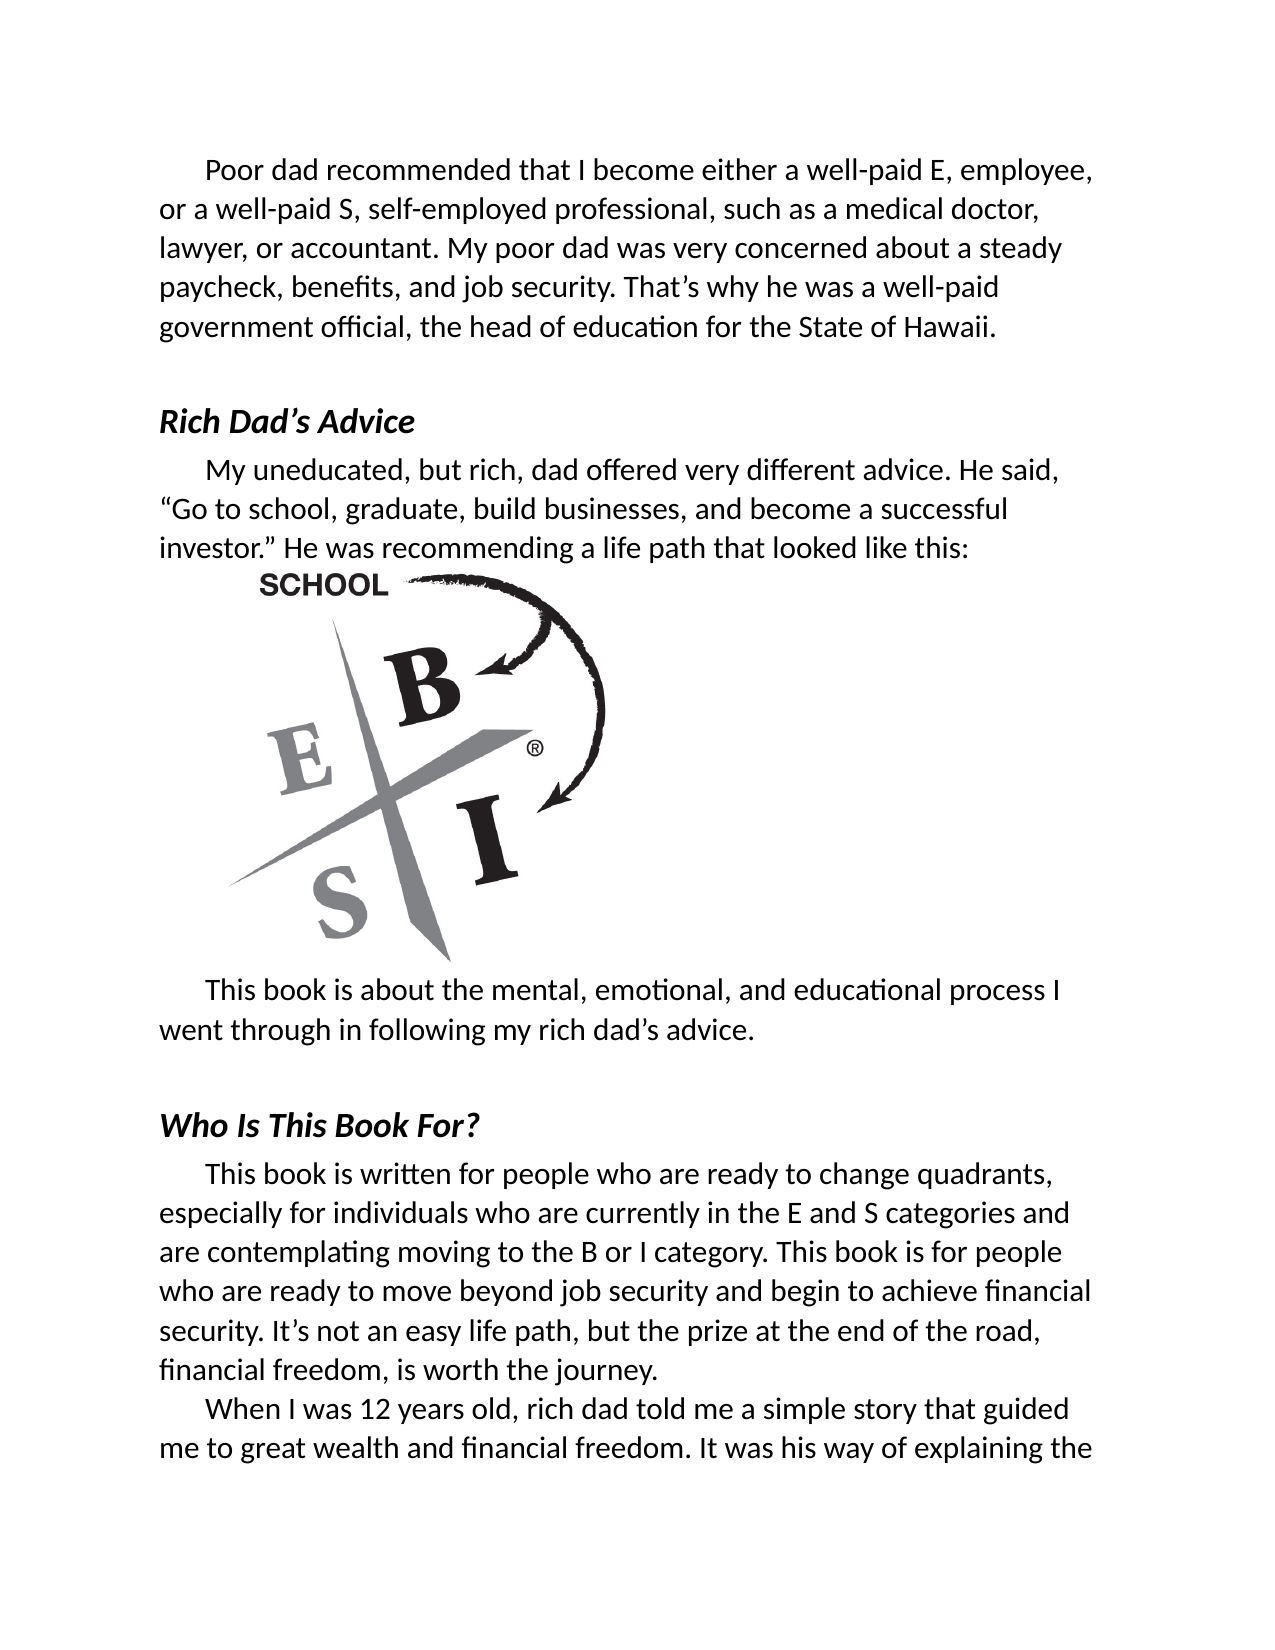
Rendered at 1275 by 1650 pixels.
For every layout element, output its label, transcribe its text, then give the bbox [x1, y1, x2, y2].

picture [223, 567, 611, 968]
text Who Is This Book For? [159, 1103, 1114, 1147]
text This book is about the mental, emotional, and educational process I went through in following my rich dad’s advice. [159, 970, 1113, 1048]
text Poor dad recommended that I become either a well-paid E, employee, or a well-paid S, self-employed professional, such as a medical doctor, lawyer, or accountant. My poor dad was very concerned about a steady paycheck, benefits, and job security. That’s why he was a well-paid government official, the head of education for the State of Hawaii. [159, 150, 1113, 345]
subtitle Rich Dad’s Advice [159, 399, 1067, 442]
text My uneducated, but rich, dad offered very different advice. He said, “Go to school, graduate, build businesses, and become a successful investor.” He was recommending a life path that looked like this: [159, 449, 1113, 566]
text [159, 1389, 1113, 1467]
text This book is written for people who are ready to change quadrants, especially for individuals who are currently in the E and S categories and are contemplating moving to the B or I category. This book is for people who are ready to move beyond job security and begin to achieve financial security. It’s not an easy life path, but the prize at the end of the road, financial freedom, is worth the journey. [159, 1154, 1113, 1388]
